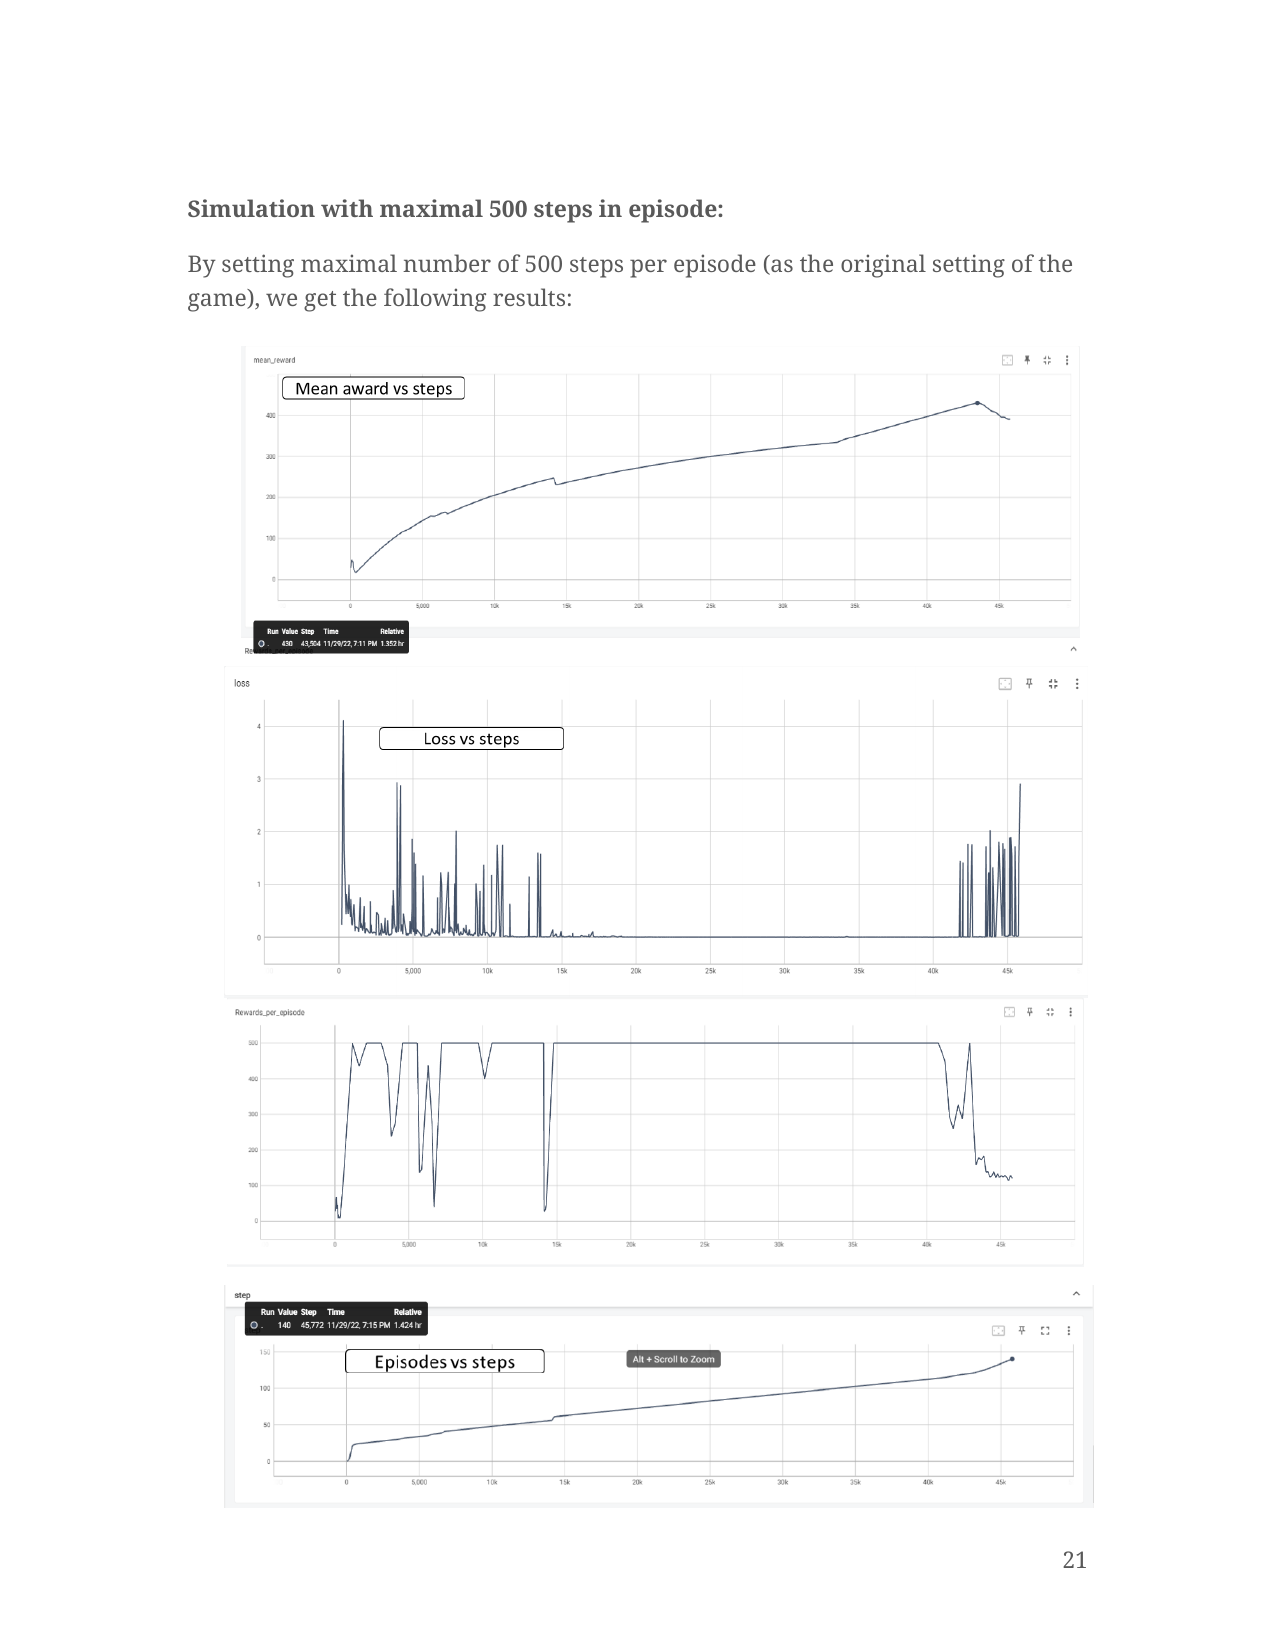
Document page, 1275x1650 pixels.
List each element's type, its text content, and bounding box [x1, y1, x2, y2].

text Simulation with maximal 500 steps in episode: [187, 192, 1087, 224]
picture [224, 666, 1088, 1267]
picture [224, 1285, 1094, 1508]
picture [241, 346, 1080, 654]
text By setting maximal number of 500 steps per episode (as the original setting of the game), we get the following results: [187, 248, 1087, 313]
